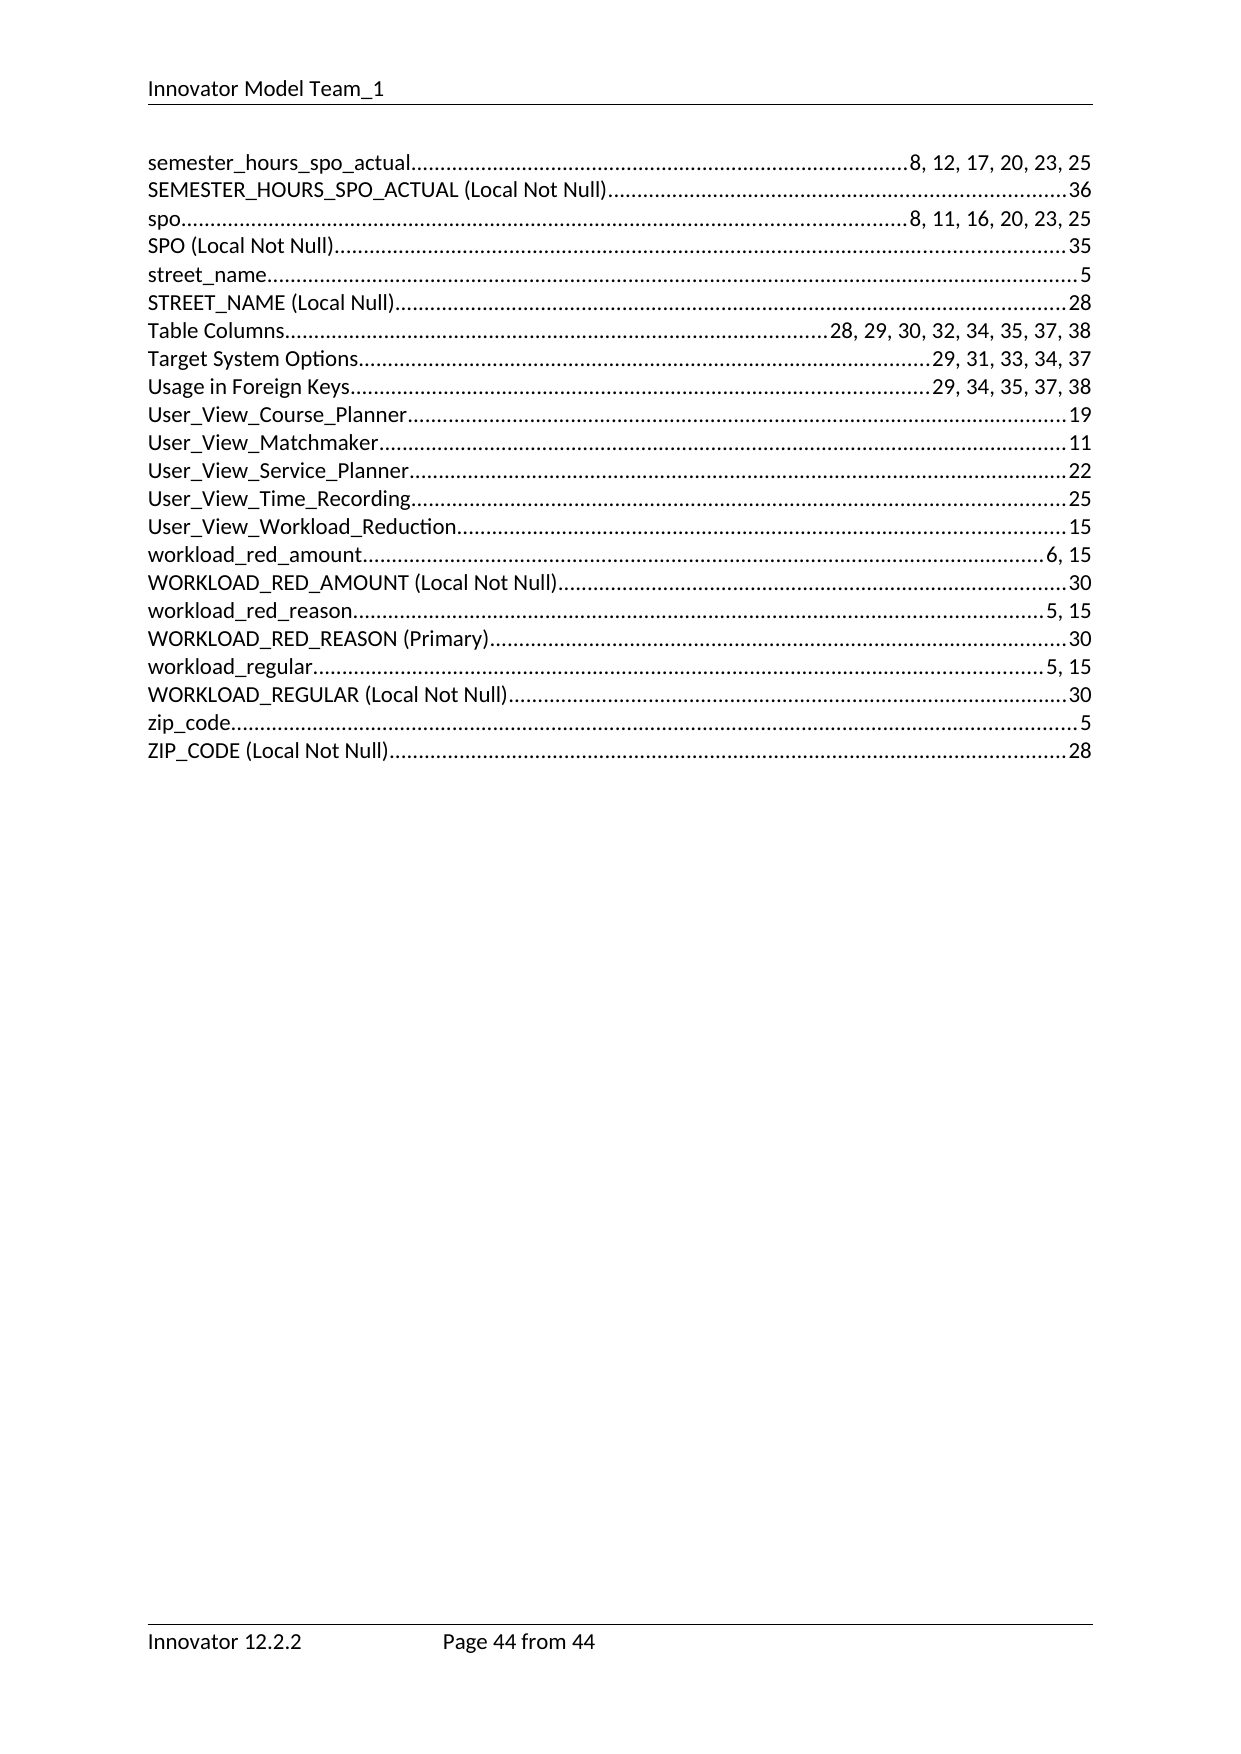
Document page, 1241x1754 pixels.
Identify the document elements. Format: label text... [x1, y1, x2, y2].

text User_View_Service_Planner 22 [148, 456, 1093, 484]
text Target System Options 29, 31, 33, 34, 37 [148, 344, 1093, 372]
text WORKLOAD_RED_REASON (Primary) 30 [148, 624, 1093, 652]
text Table Columns 28, 29, 30, 32, 34, 35, 37, 38 [148, 316, 1093, 344]
text User_View_Time_Recording 25 [148, 484, 1093, 512]
text semester_hours_spo_actual 8, 12, 17, 20, 23, 25 [148, 148, 1093, 176]
text WORKLOAD_RED_AMOUNT (Local Not Null) 30 [148, 568, 1093, 596]
text User_View_Matchmaker 11 [148, 428, 1093, 456]
text workload_red_reason 5, 15 [148, 596, 1093, 624]
text workload_red_amount 6, 15 [148, 540, 1093, 568]
text SEMESTER_HOURS_SPO_ACTUAL (Local Not Null) 36 [148, 176, 1093, 204]
text street_name 5 [148, 260, 1093, 288]
text WORKLOAD_REGULAR (Local Not Null) 30 [148, 680, 1093, 708]
text User_View_Course_Planner 19 [148, 400, 1093, 428]
text Usage in Foreign Keys 29, 34, 35, 37, 38 [148, 372, 1093, 400]
text zip_code 5 [148, 708, 1093, 736]
text User_View_Workload_Reduction 15 [148, 512, 1093, 540]
text workload_regular 5, 15 [148, 652, 1093, 680]
text SPO (Local Not Null) 35 [148, 232, 1093, 260]
text ZIP_CODE (Local Not Null) 28 [148, 736, 1093, 764]
text spo 8, 11, 16, 20, 23, 25 [148, 204, 1093, 232]
text STREET_NAME (Local Null) 28 [148, 288, 1093, 316]
